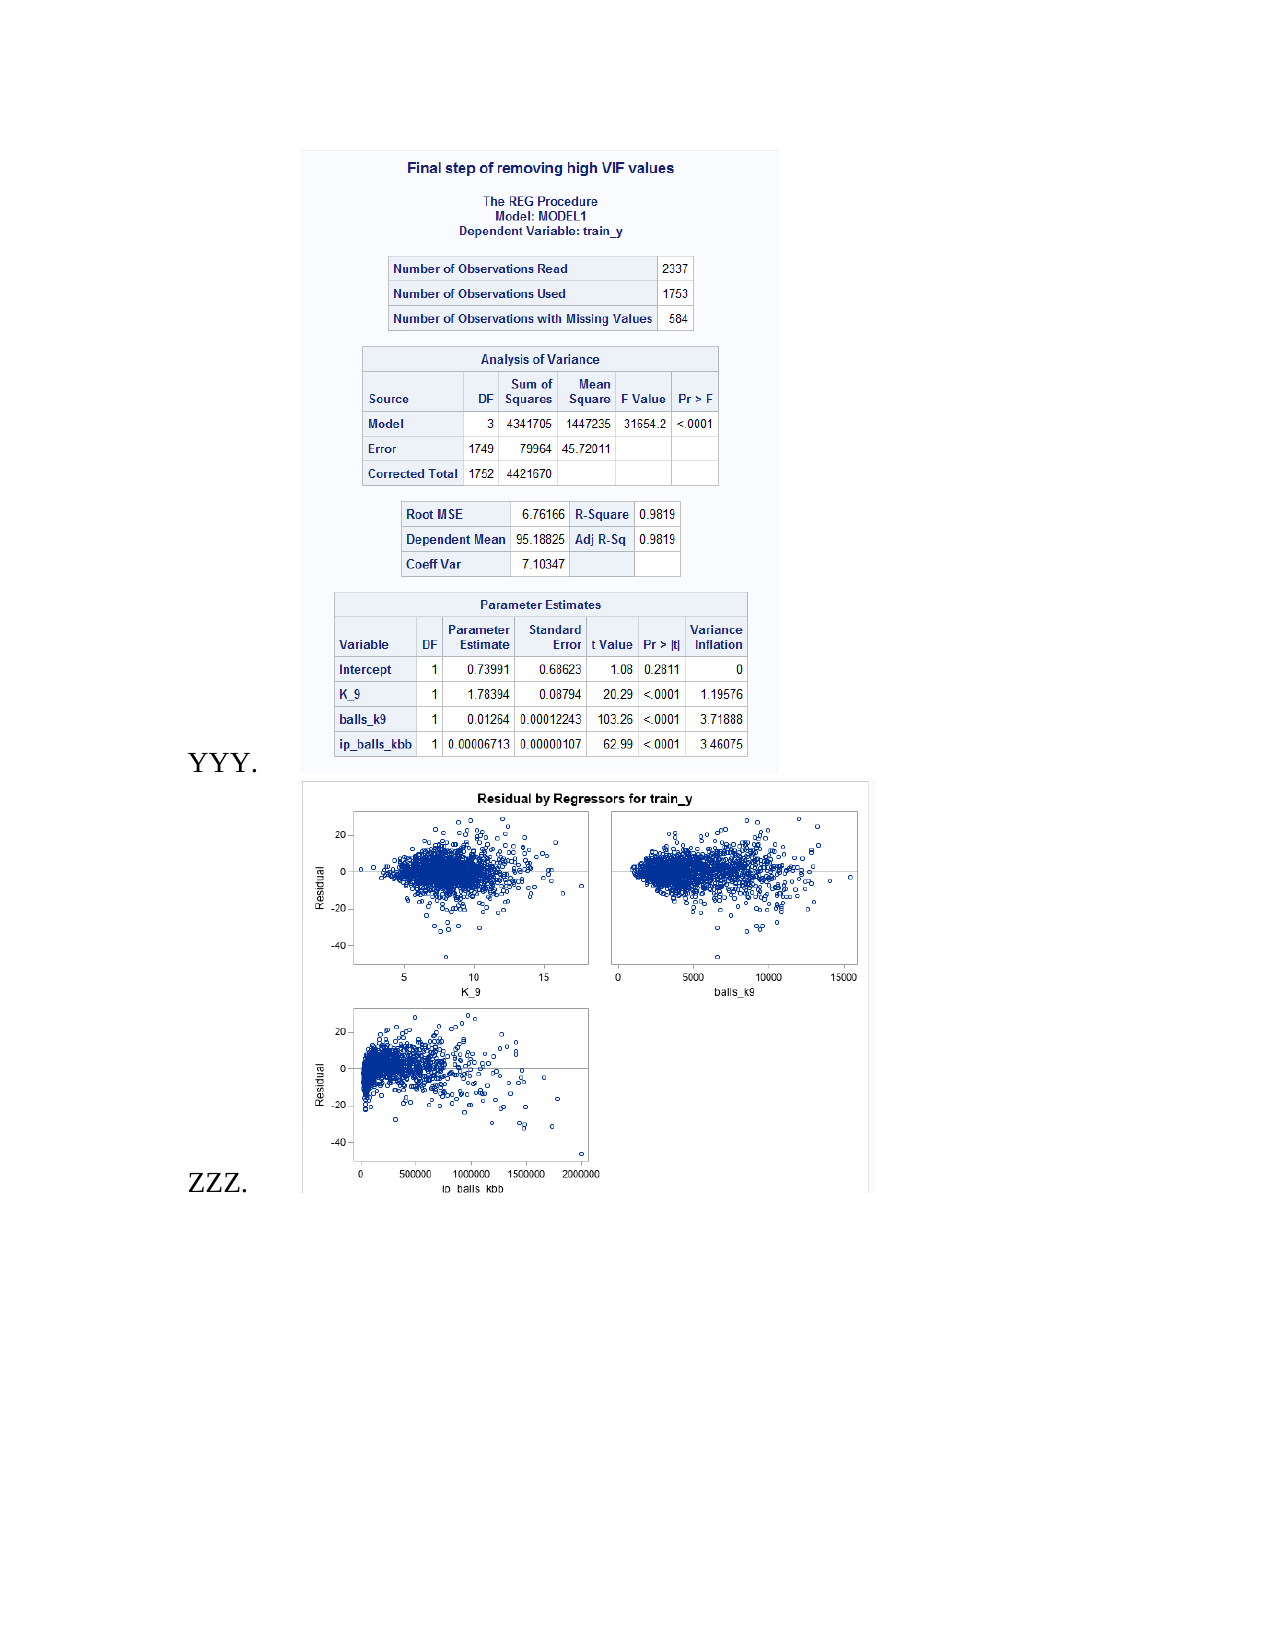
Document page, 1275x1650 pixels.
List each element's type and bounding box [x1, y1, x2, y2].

picture [300, 150, 779, 773]
picture [300, 778, 876, 1193]
